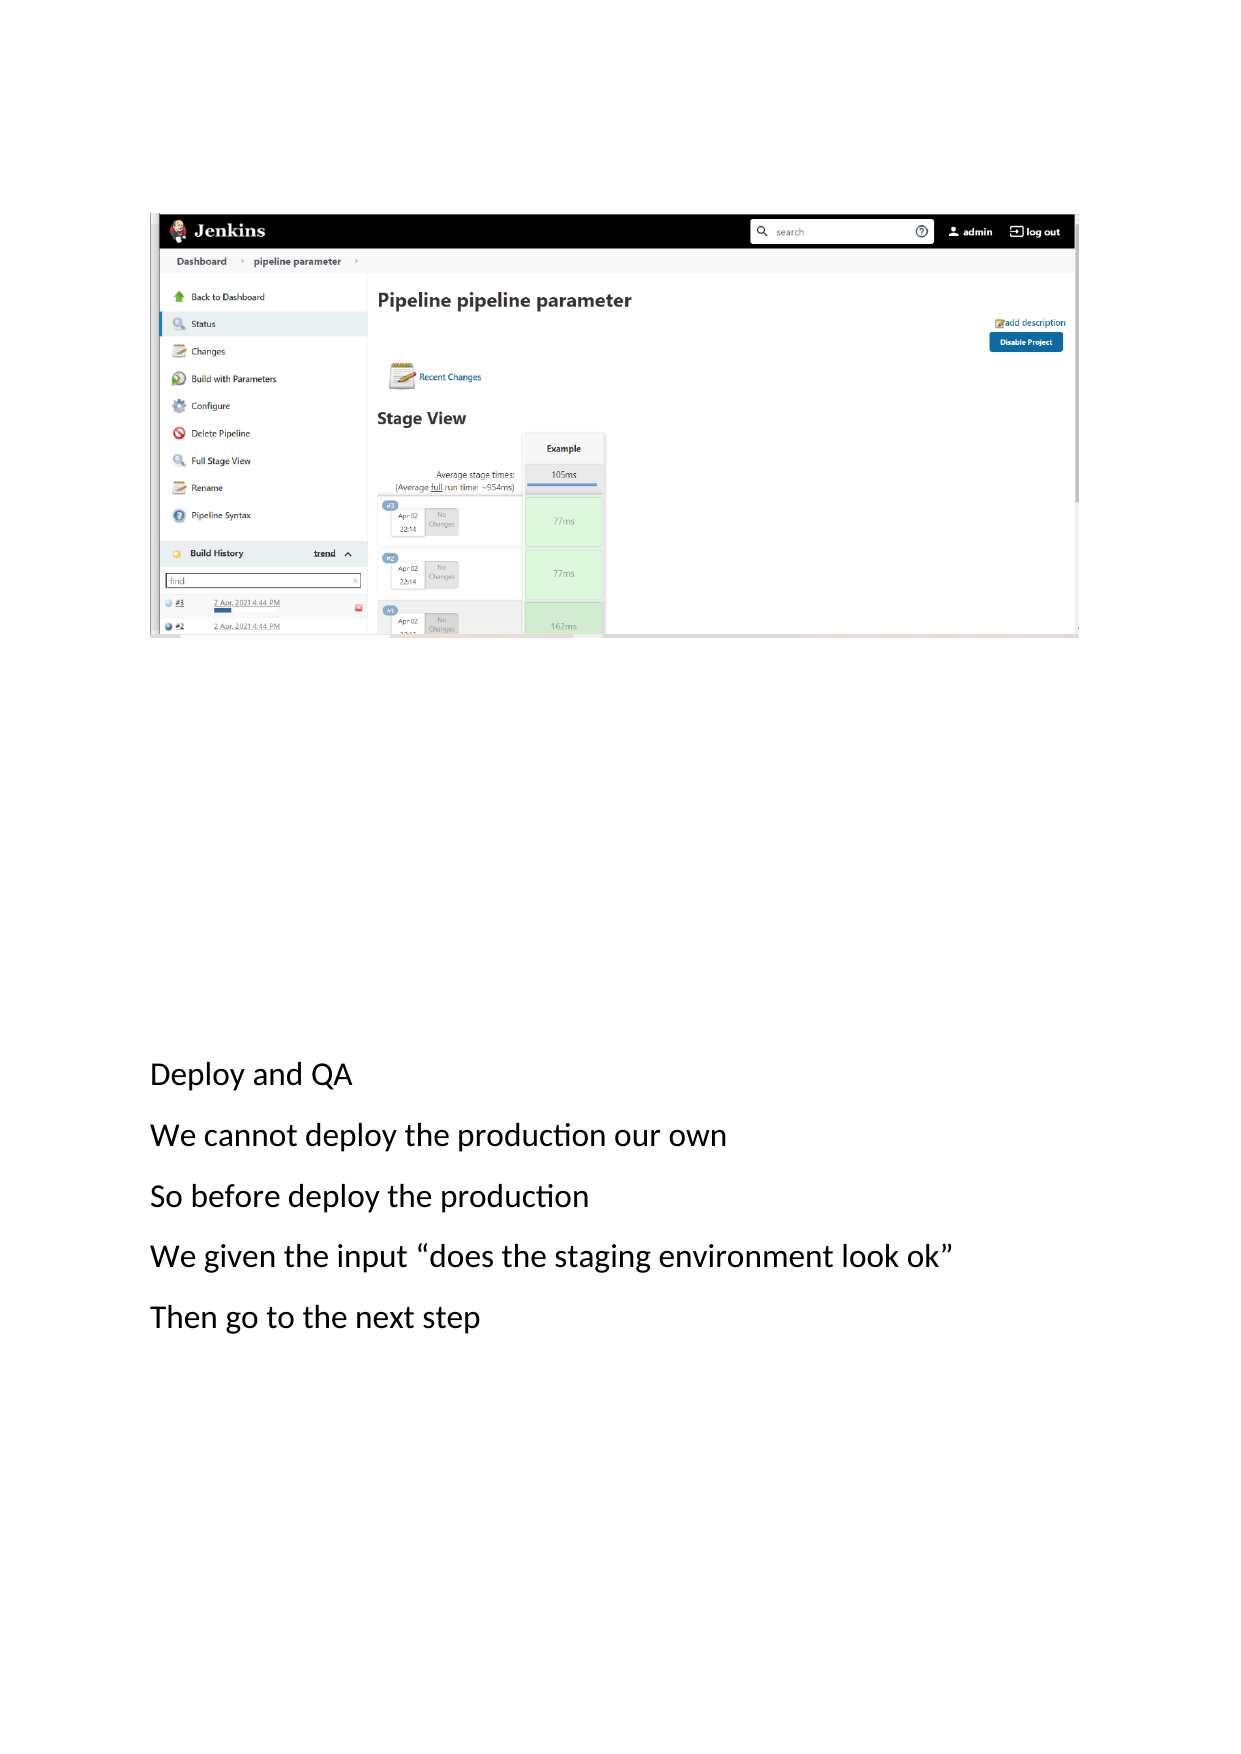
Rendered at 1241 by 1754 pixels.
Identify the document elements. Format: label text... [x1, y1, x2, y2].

text Then go to the next step [150, 1296, 1090, 1337]
text So before deploy the production [150, 1174, 1090, 1215]
text We cannot deploy the production our own [150, 1114, 1090, 1155]
text Deploy and QA [150, 1053, 1090, 1094]
text We given the input “does the staging environment look ok” [150, 1235, 1090, 1276]
picture [150, 213, 1079, 638]
